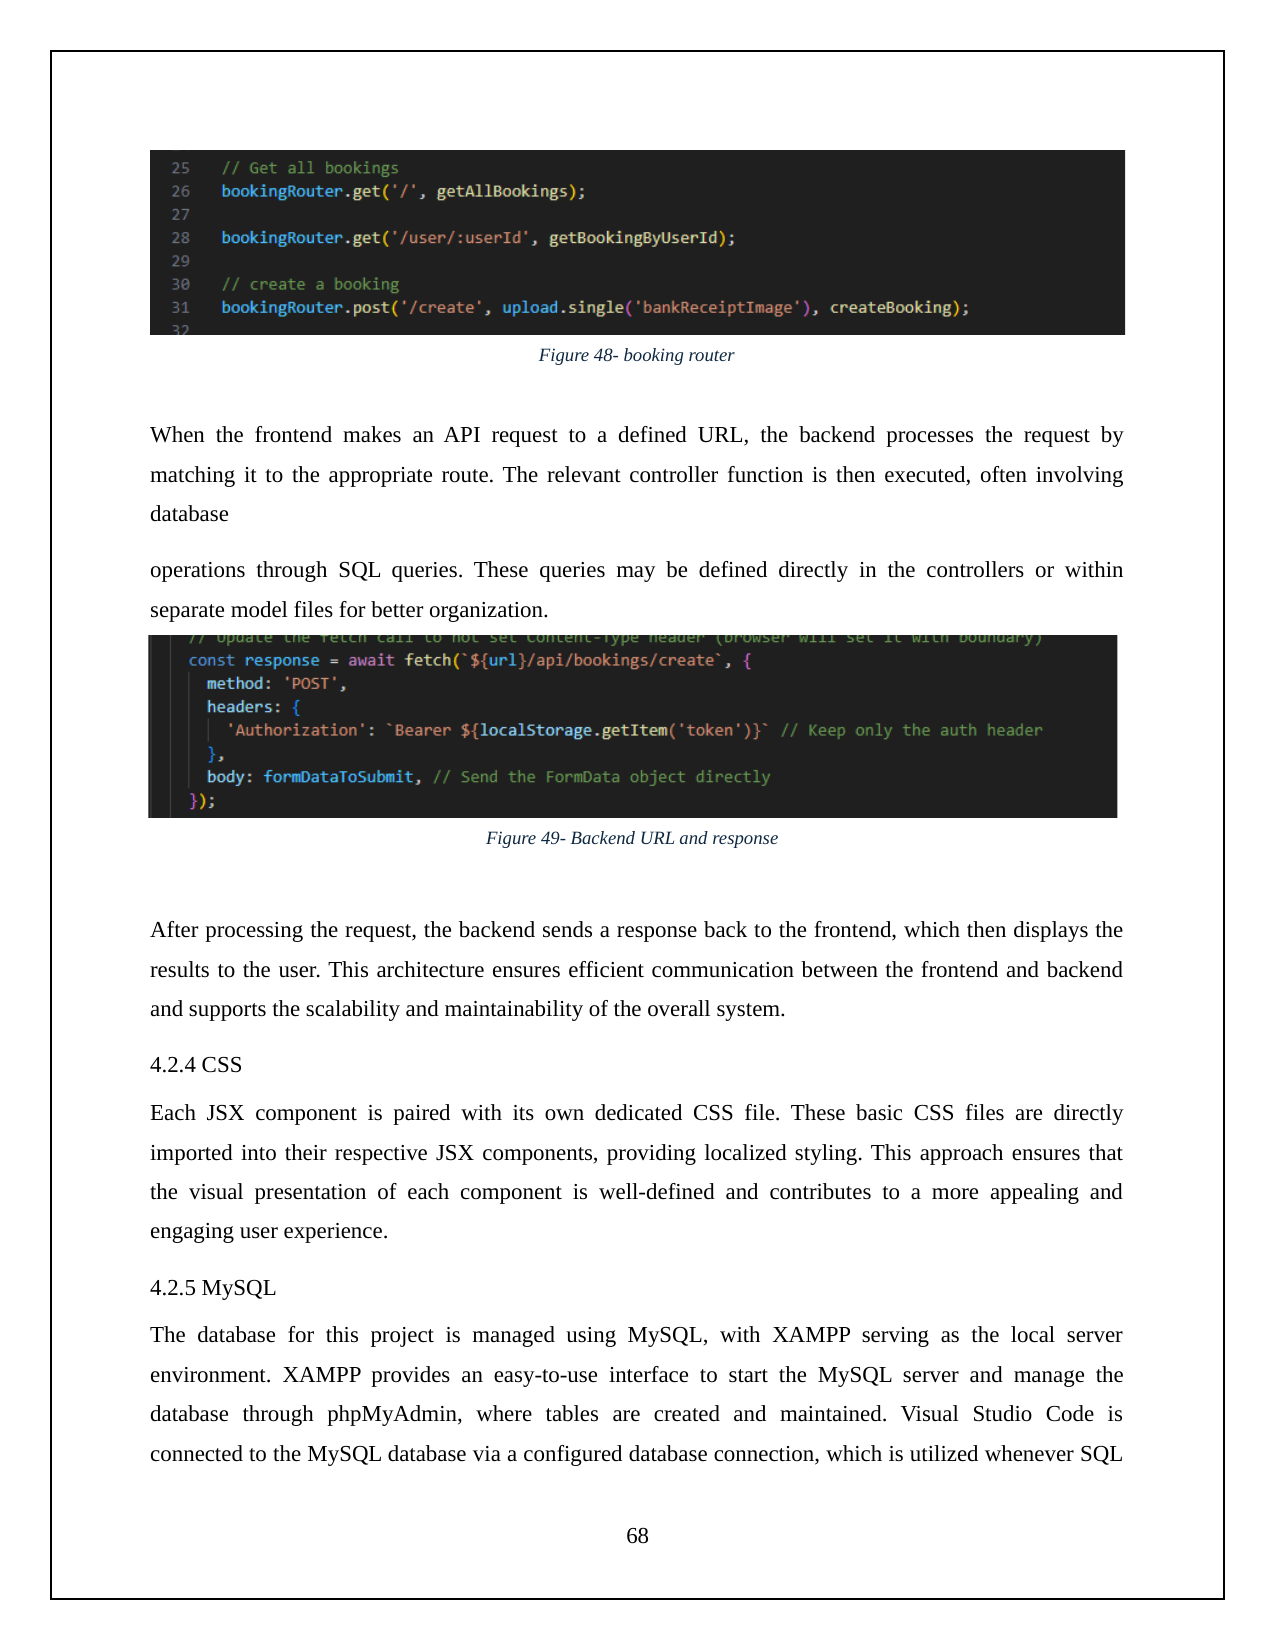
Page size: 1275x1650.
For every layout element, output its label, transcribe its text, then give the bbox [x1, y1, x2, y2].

subtitle 4.2.5 MySQL [150, 1274, 1125, 1300]
text operations through SQL queries. These queries may be defined directly in the controllers or within separate model files for better organization. [150, 557, 1125, 622]
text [150, 1322, 1125, 1466]
picture [150, 150, 1125, 335]
text After processing the request, the backend sends a response back to the frontend, which then displays the results to the user. This architecture ensures efficient communication between the frontend and backend and supports the scalability and maintainability of the overall system. [150, 916, 1125, 1022]
picture [148, 635, 1118, 818]
text When the frontend makes an API request to a defined URL, the backend processes the request by matching it to the appropriate route. The relevant controller function is then executed, often involving database [150, 421, 1125, 527]
subtitle 4.2.4 CSS [150, 1051, 1125, 1078]
text Each JSX component is paired with its own dedicated CSS file. These basic CSS files are directly imported into their respective JSX components, providing localized styling. This approach ensures that the visual presentation of each component is well-defined and contributes to a more appealing and engaging user experience. [150, 1099, 1125, 1244]
